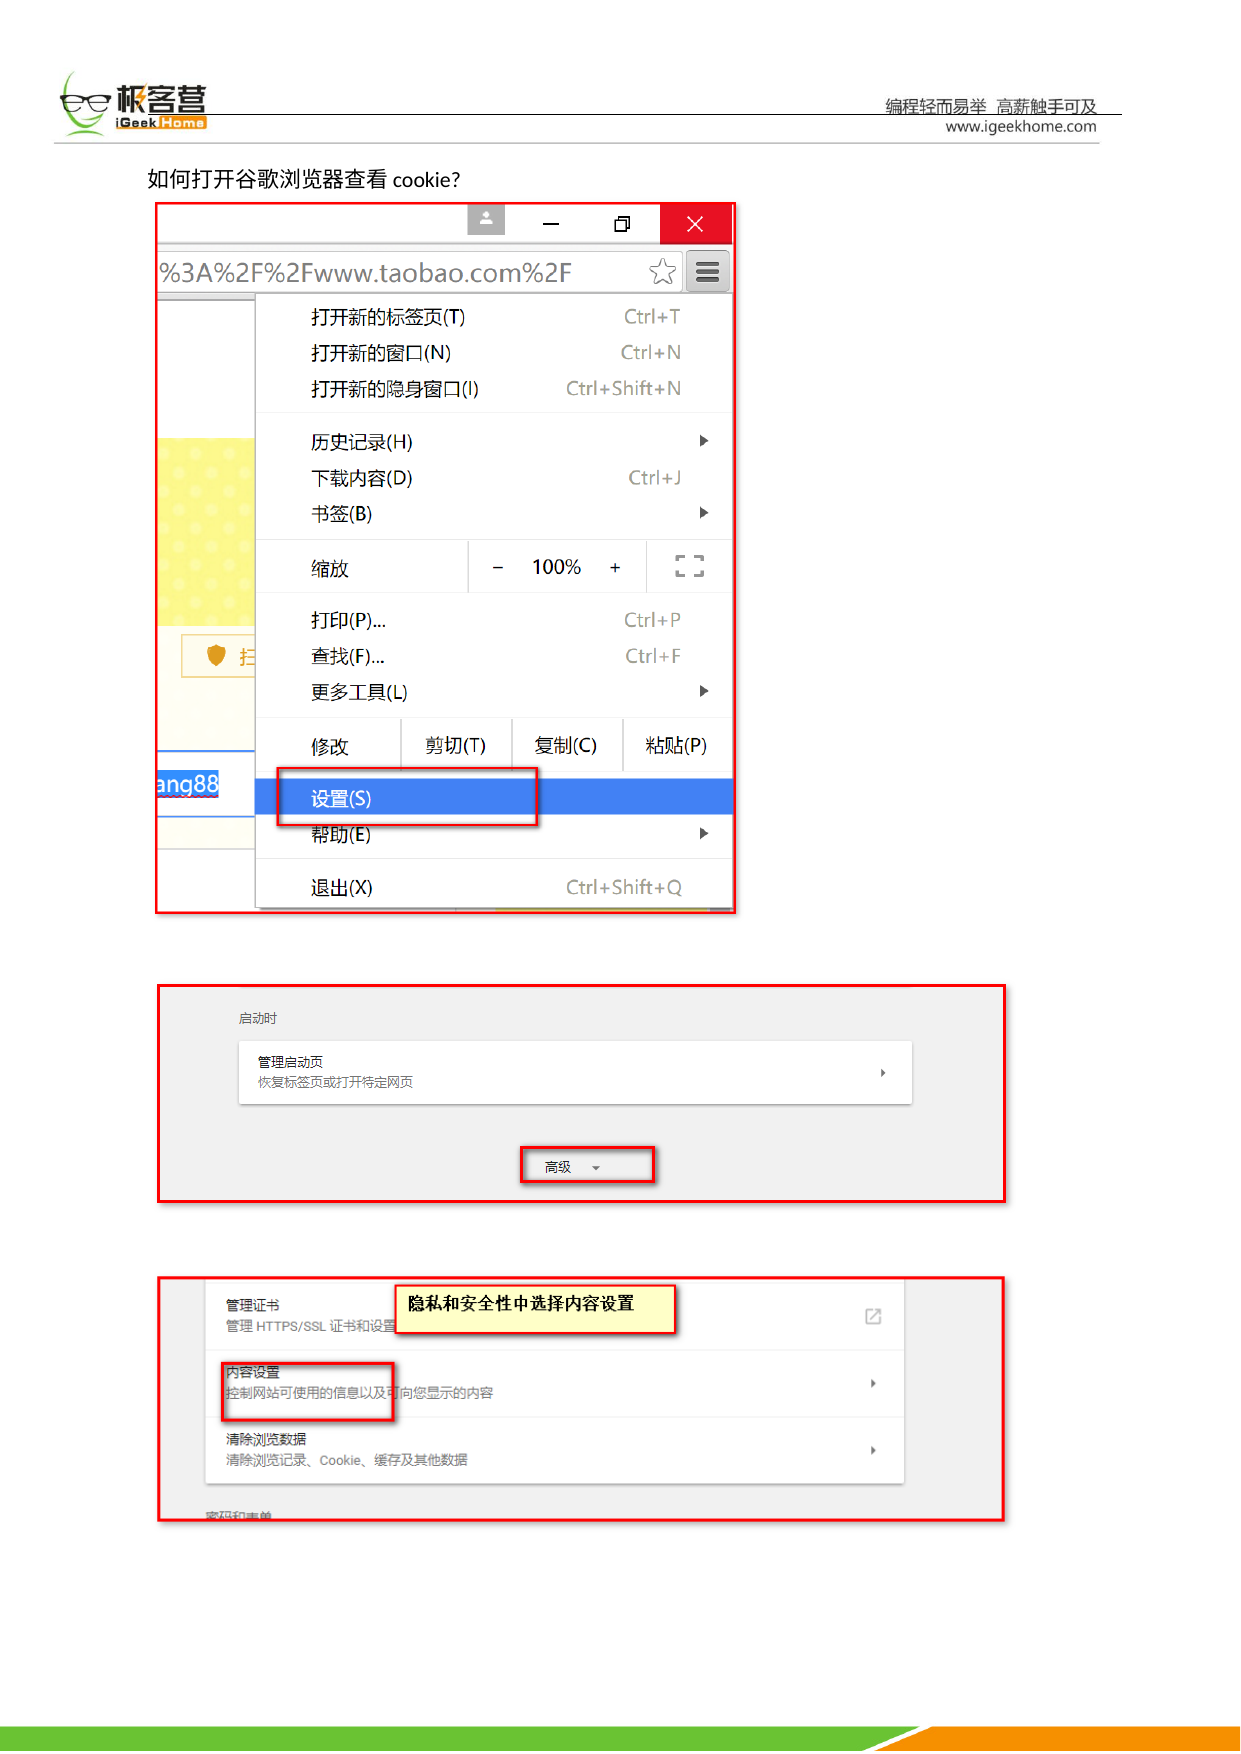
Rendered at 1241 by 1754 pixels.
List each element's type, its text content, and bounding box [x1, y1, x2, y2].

picture [147, 974, 1016, 1213]
picture [0, 1688, 1241, 1751]
picture [147, 194, 744, 922]
text 如何打开谷歌浏览器查看cookie? [148, 162, 1122, 194]
picture [147, 1267, 1016, 1533]
picture [0, 1, 1203, 151]
